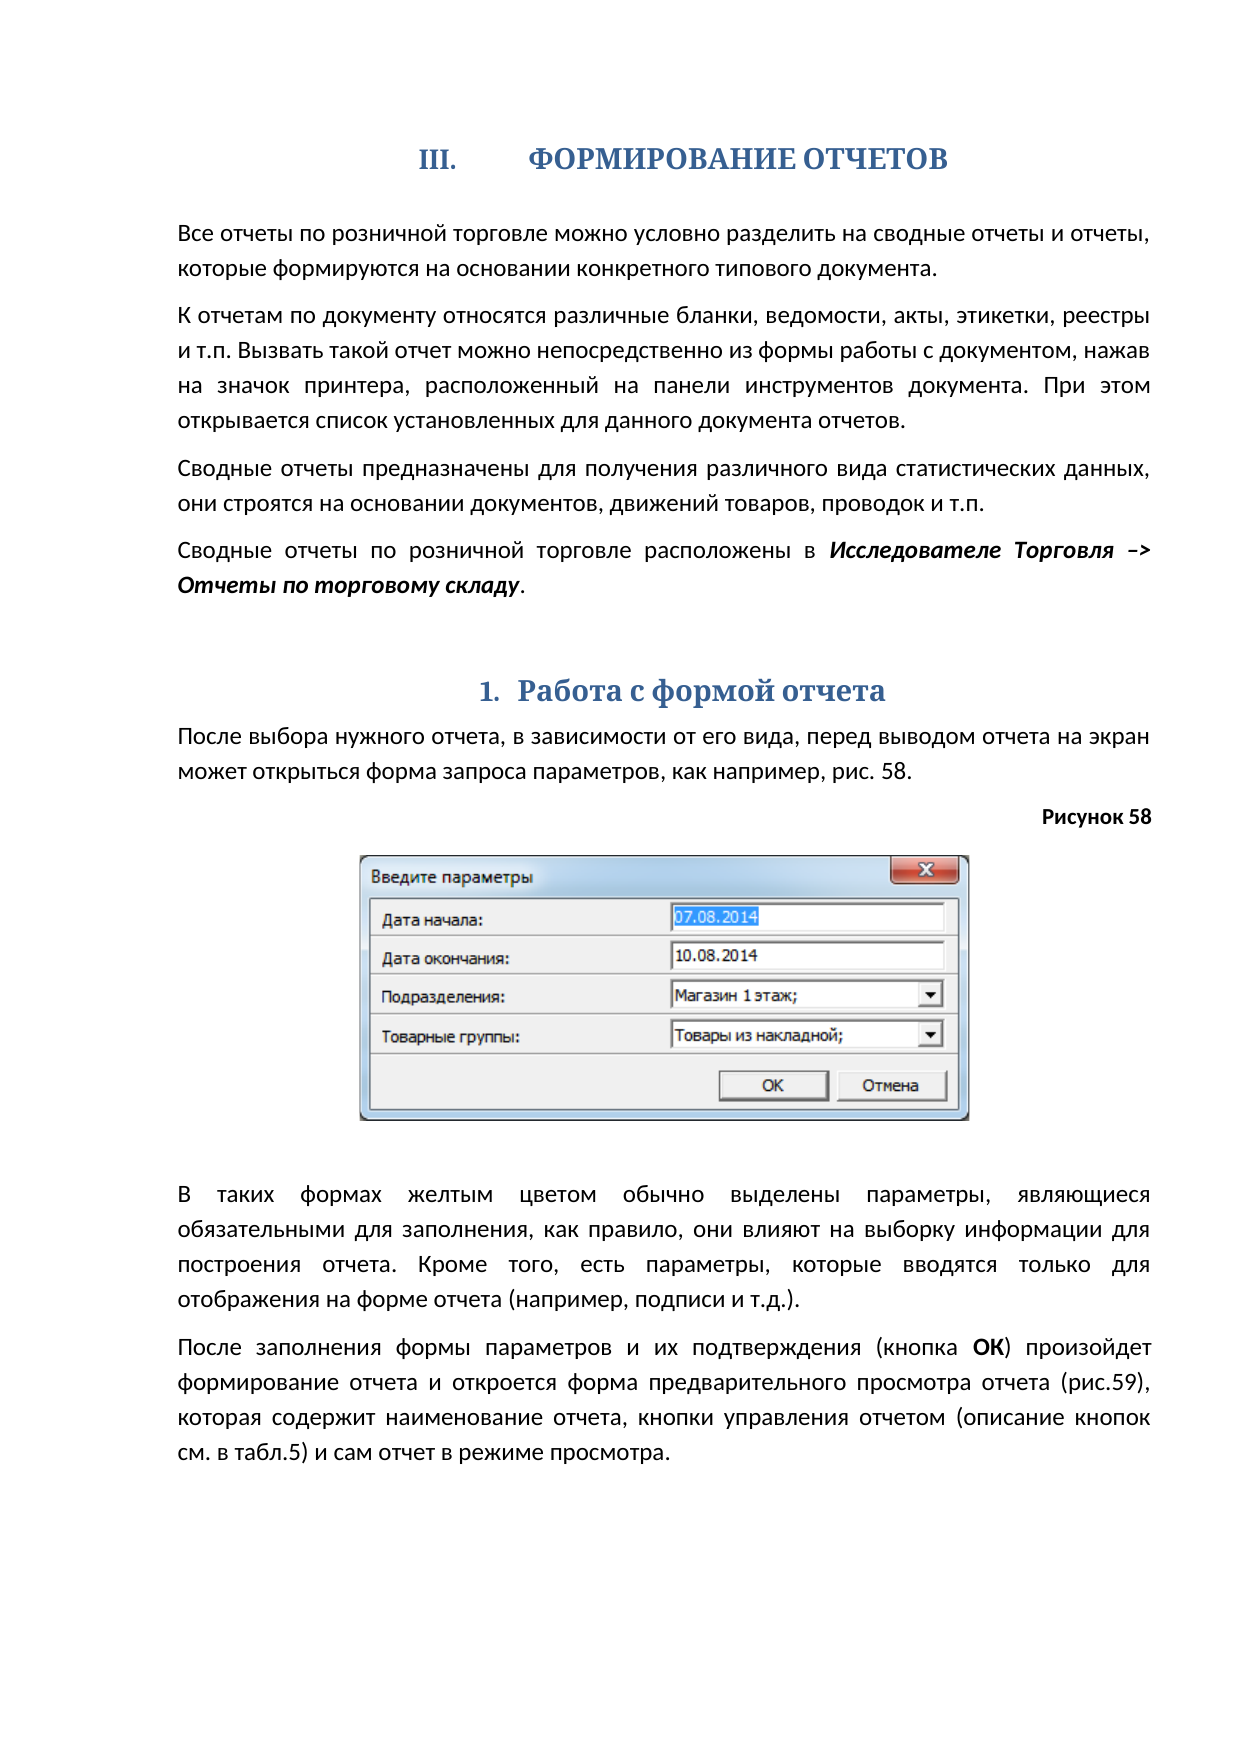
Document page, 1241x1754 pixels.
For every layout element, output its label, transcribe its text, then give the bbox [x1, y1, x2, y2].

subtitle ФОРМИРОВАНИЕ ОТЧЕТОВ [215, 143, 1152, 177]
text Рисунок 58 [177, 802, 1152, 831]
picture [359, 855, 970, 1121]
text После выбора нужного отчета, в зависимости от его вида, перед выводом отчета на экран может открыться форма запроса параметров, как например, рис. 58. [177, 720, 1152, 786]
text Все отчеты по розничной торговле можно условно разделить на сводные отчеты и отчеты, которые формируются на основании конкретного типового документа. [177, 217, 1152, 282]
text К отчетам по документу относятся различные бланки, ведомости, акты, этикетки, реестры и т.п. Вызвать такой отчет можно непосредственно из формы работы с документом, нажав на значок принтера, расположенный на панели инструментов документа. При этом открывается список установленных для данного документа отчетов. [177, 299, 1152, 435]
text В таких формах желтым цветом обычно выделены параметры, являющиеся обязательными для заполнения, как правило, они влияют на выборку информации для построения отчета. Кроме того, есть параметры, которые вводятся только для отображения на форме отчета (например, подписи и т.д.). [177, 1178, 1152, 1314]
text Сводные отчеты предназначены для получения различного вида статистических данных, они строятся на основании документов, движений товаров, проводок и т.п. [177, 452, 1152, 517]
text После заполнения формы параметров и их подтверждения (кнопка ОК) произойдет формирование отчета и откроется форма предварительного просмотра отчета (рис.59), которая содержит наименование отчета, кнопки управления отчетом (описание кнопок см. в табл.5) и сам отчет в режиме просмотра. [177, 1331, 1152, 1466]
text Сводные отчеты по розничной торговле расположены в Исследователе Торговля –> Отчеты по торговому складу. [177, 534, 1152, 600]
subtitle Работа с формой отчета [215, 675, 1152, 709]
